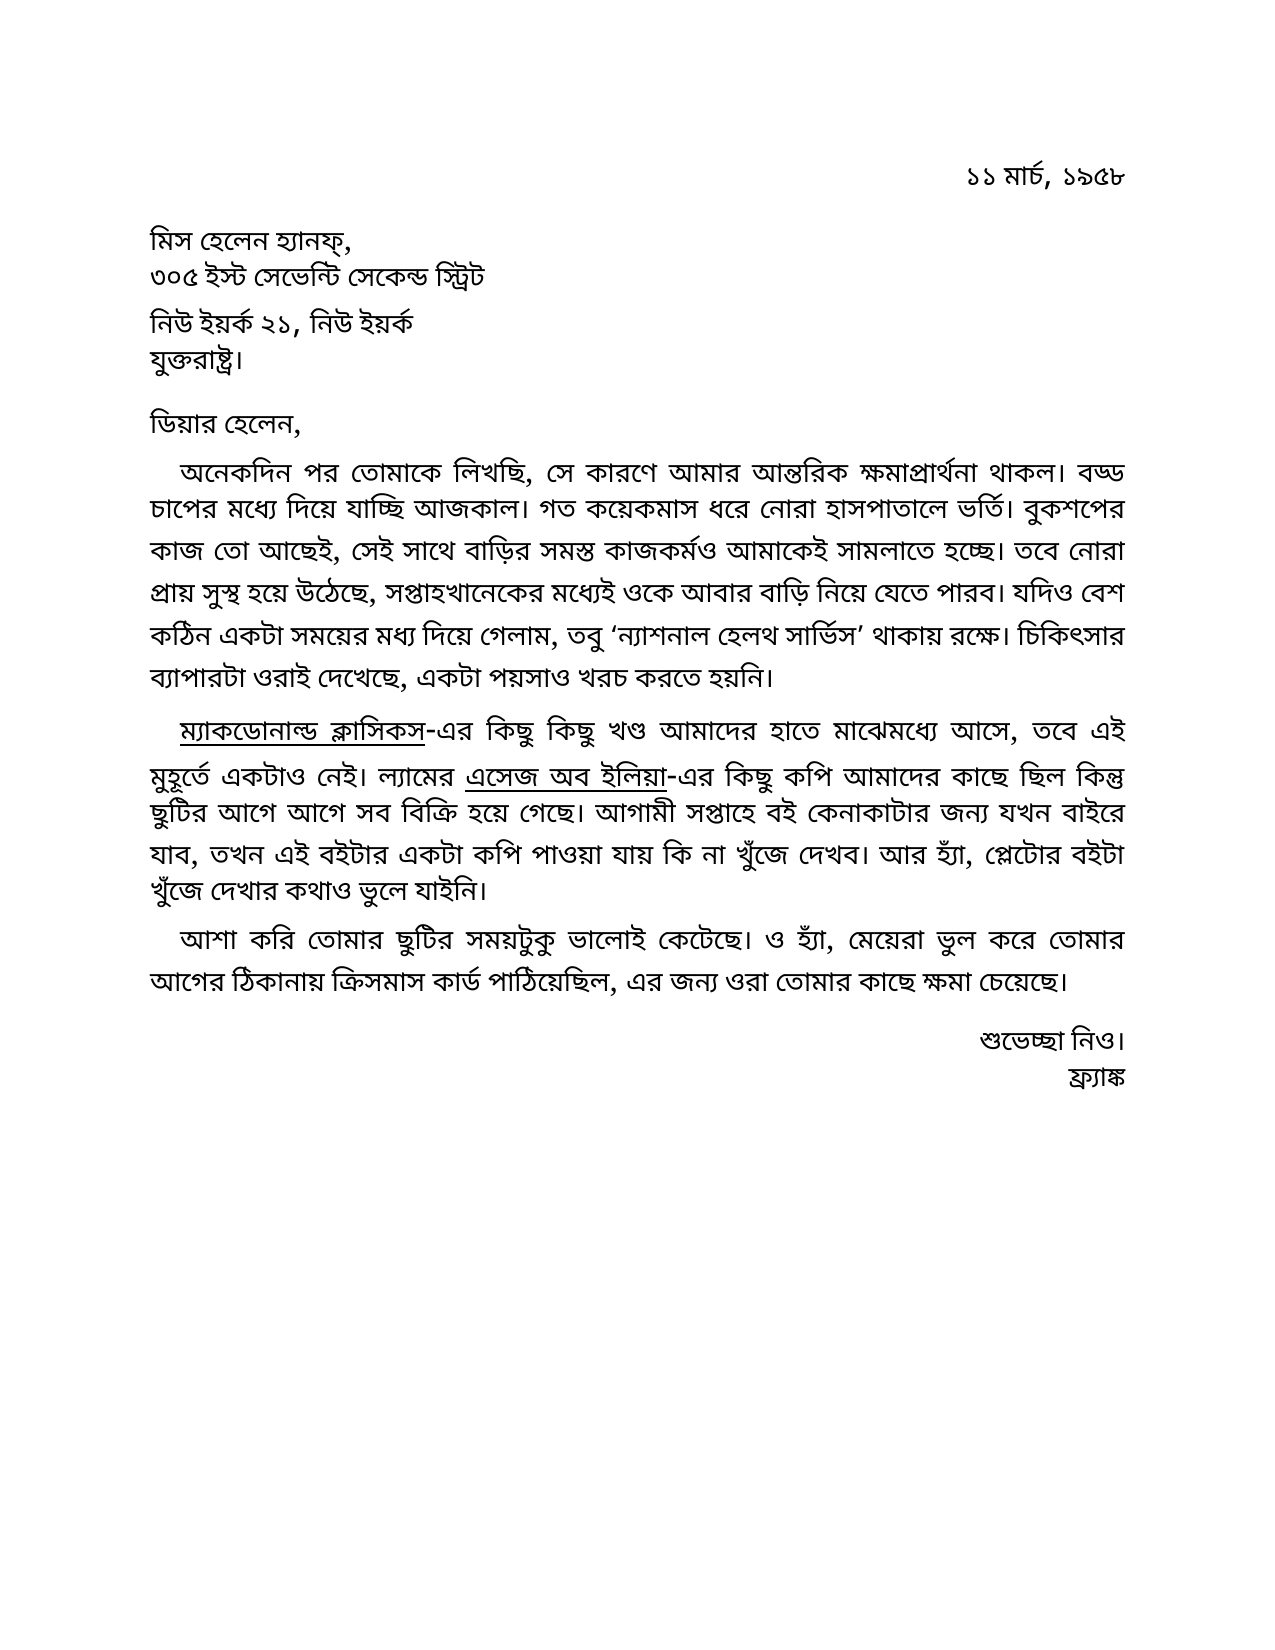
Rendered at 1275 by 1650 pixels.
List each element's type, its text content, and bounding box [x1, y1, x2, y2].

text মিস হেলেন হ্যানফ্, [150, 219, 1125, 262]
text ১১ মার্চ, ১৯৫৮ [150, 150, 1125, 197]
text নিউ ইয়র্ক ২১, নিউ ইয়র্ক [150, 297, 1125, 344]
text ডিয়ার হেলেন, [150, 403, 1125, 445]
text আশা করি তোমার ছুটির সময়টুকু ভালোই কেটেছে। ও হ্যাঁ, মেয়েরা ভুল করে তোমার আগের ঠিকানায় ক্রিসমাস কার্ড পাঠিয়েছিল, এর জন্য ওরা তোমার কাছে ক্ষমা চেয়েছে। [150, 918, 1125, 1002]
text ফ্র্যাঙ্ক [150, 1061, 1125, 1097]
text ম্যাকডোনাল্ড ক্লাসিকস-এর কিছু কিছু খণ্ড আমাদের হাতে মাঝেমধ্যে আসে, তবে এই মুহূর্তে একটাও নেই। ল্যামের এসেজ অব ইলিয়া-এর কিছু কপি আমাদের কাছে ছিল কিন্তু ছুটির আগে আগে সব বিক্রি হয়ে গেছে। আগামী সপ্তাহে বই কেনাকাটার জন্য যখন বাইরে যাব, তখন এই বইটার একটা কপি পাওয়া যায় কি না খুঁজে দেখব। আর হ্যাঁ, প্লেটোর বইটা খুঁজে দেখার কথাও ভুলে যাইনি। [150, 704, 1125, 912]
text যুক্তরাষ্ট্র। [150, 344, 1125, 380]
text অনেকদিন পর তোমাকে লিখছি, সে কারণে আমার আন্তরিক ক্ষমাপ্রার্থনা থাকল। বড্ড চাপের মধ্যে দিয়ে যাচ্ছি আজকাল। গত কয়েকমাস ধরে নোরা হাসপাতালে ভর্তি। বুকশপের কাজ তো আছেই, সেই সাথে বাড়ির সমস্ত কাজকর্মও আমাকেই সামলাতে হচ্ছে। তবে নোরা প্রায় সুস্থ হয়ে উঠেছে, সপ্তাহখানেকের মধ্যেই ওকে আবার বাড়ি নিয়ে যেতে পারব। যদিও বেশ কঠিন একটা সময়ের মধ্য দিয়ে গেলাম, তবু ‘ন্যাশনাল হেলথ সার্ভিস’ থাকায় রক্ষে। চিকিৎসার ব্যাপারটা ওরাই দেখেছে, একটা পয়সাও খরচ করতে হয়নি। [150, 451, 1125, 698]
text শুভেচ্ছা নিও। [150, 1025, 1125, 1061]
text ৩০৫ ইস্ট সেভেন্টি সেকেন্ড স্ট্রিট [150, 262, 1125, 297]
